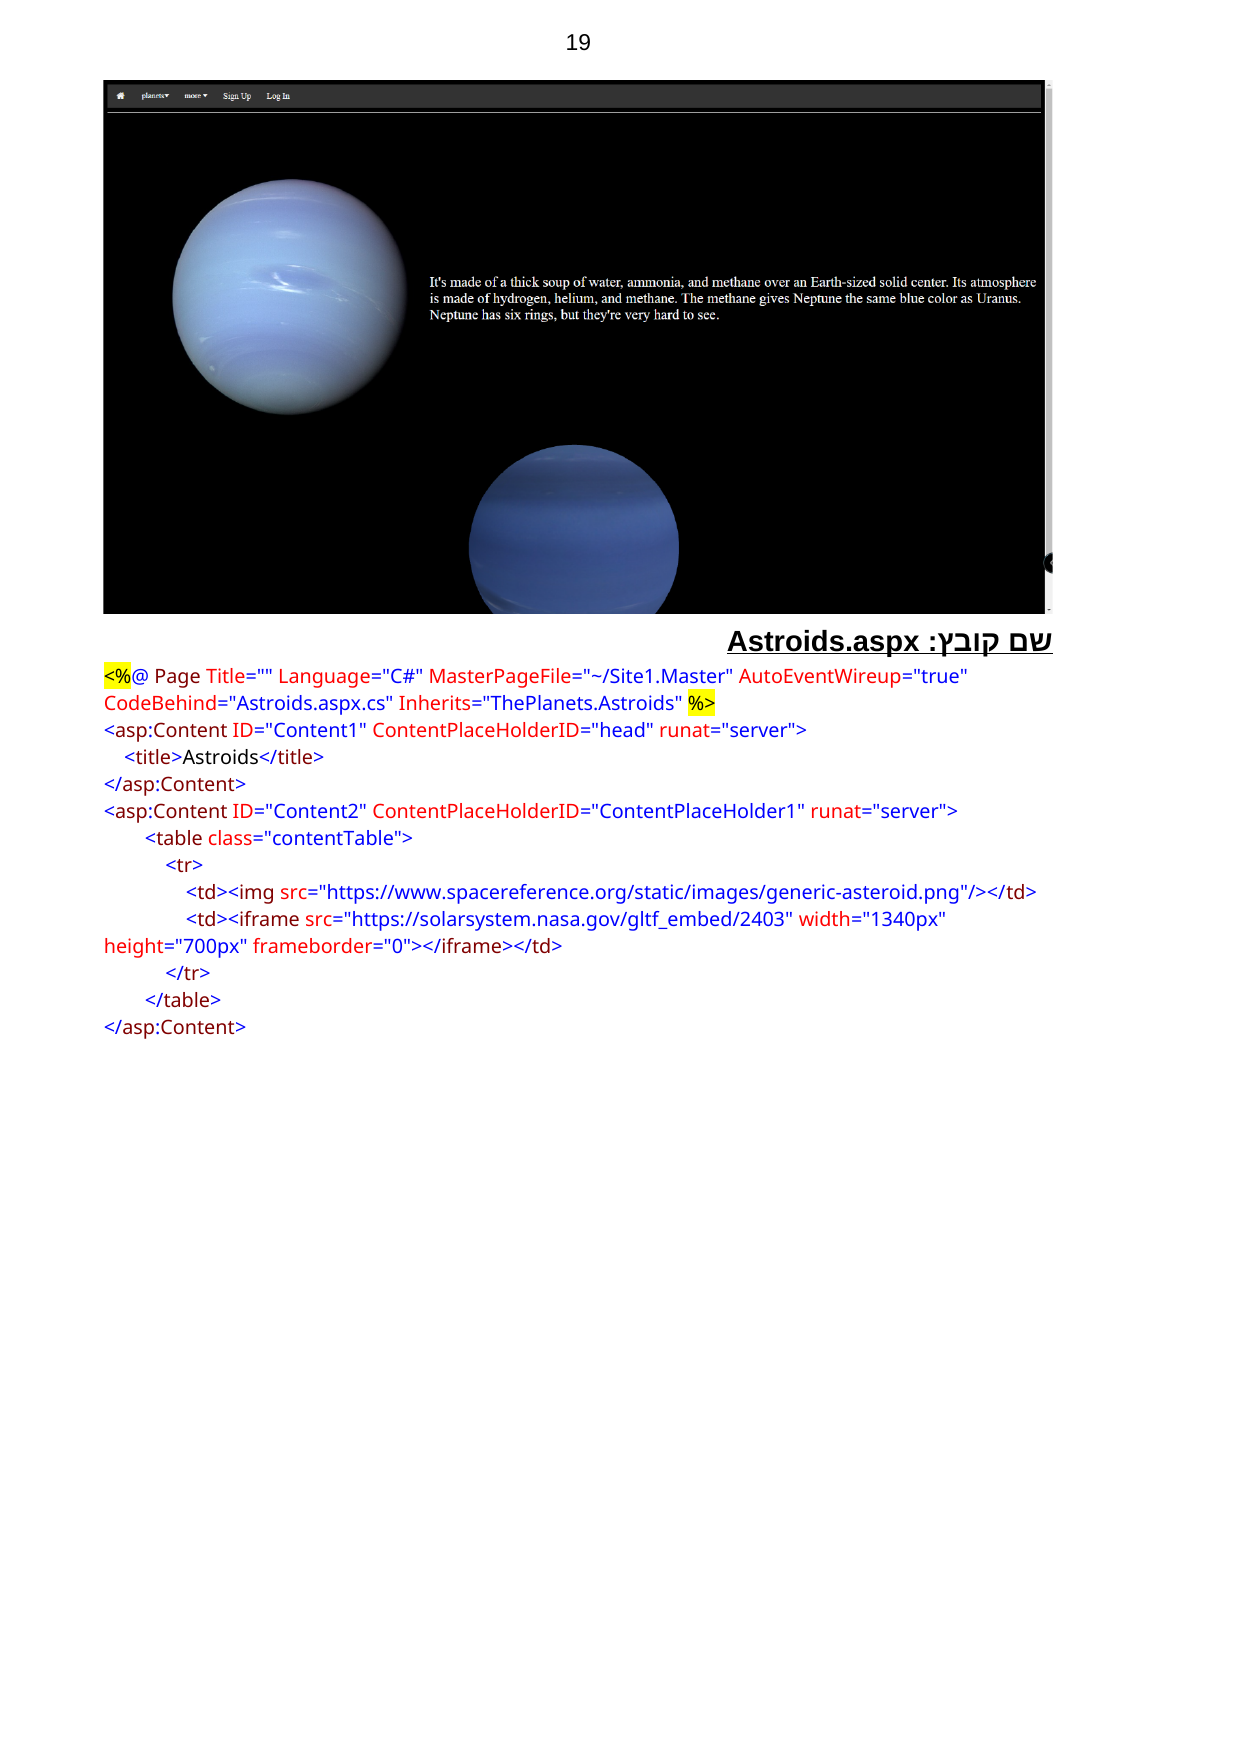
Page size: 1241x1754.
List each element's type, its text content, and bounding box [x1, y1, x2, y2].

text </tr> [103, 959, 1053, 986]
picture [103, 80, 1053, 614]
text </table> [103, 986, 1053, 1013]
subtitle שם קובץ: Astroids.aspx [103, 624, 1053, 657]
text <td><iframe src="https://solarsystem.nasa.gov/gltf_embed/2403" width="1340px" height="700px" frameborder="0"></iframe></td> [103, 905, 1053, 959]
text <asp:Content ID="Content1" ContentPlaceHolderID="head" runat="server"> [103, 716, 1053, 743]
text <%@ Page Title="" Language="C#" MasterPageFile="~/Site1.Master" AutoEventWireup="true" CodeBehind="Astroids.aspx.cs" Inherits="ThePlanets.Astroids" %> [103, 662, 1053, 716]
text <tr> [103, 851, 1053, 878]
text </asp:Content> [103, 1013, 1053, 1040]
text <title>Astroids</title> [103, 743, 1053, 770]
text <table class="contentTable"> [103, 824, 1053, 851]
text <asp:Content ID="Content2" ContentPlaceHolderID="ContentPlaceHolder1" runat="server"> [103, 797, 1053, 824]
text </asp:Content> [103, 770, 1053, 797]
text <td><img src="https://www.spacereference.org/static/images/generic-asteroid.png"/></td> [103, 878, 1053, 905]
